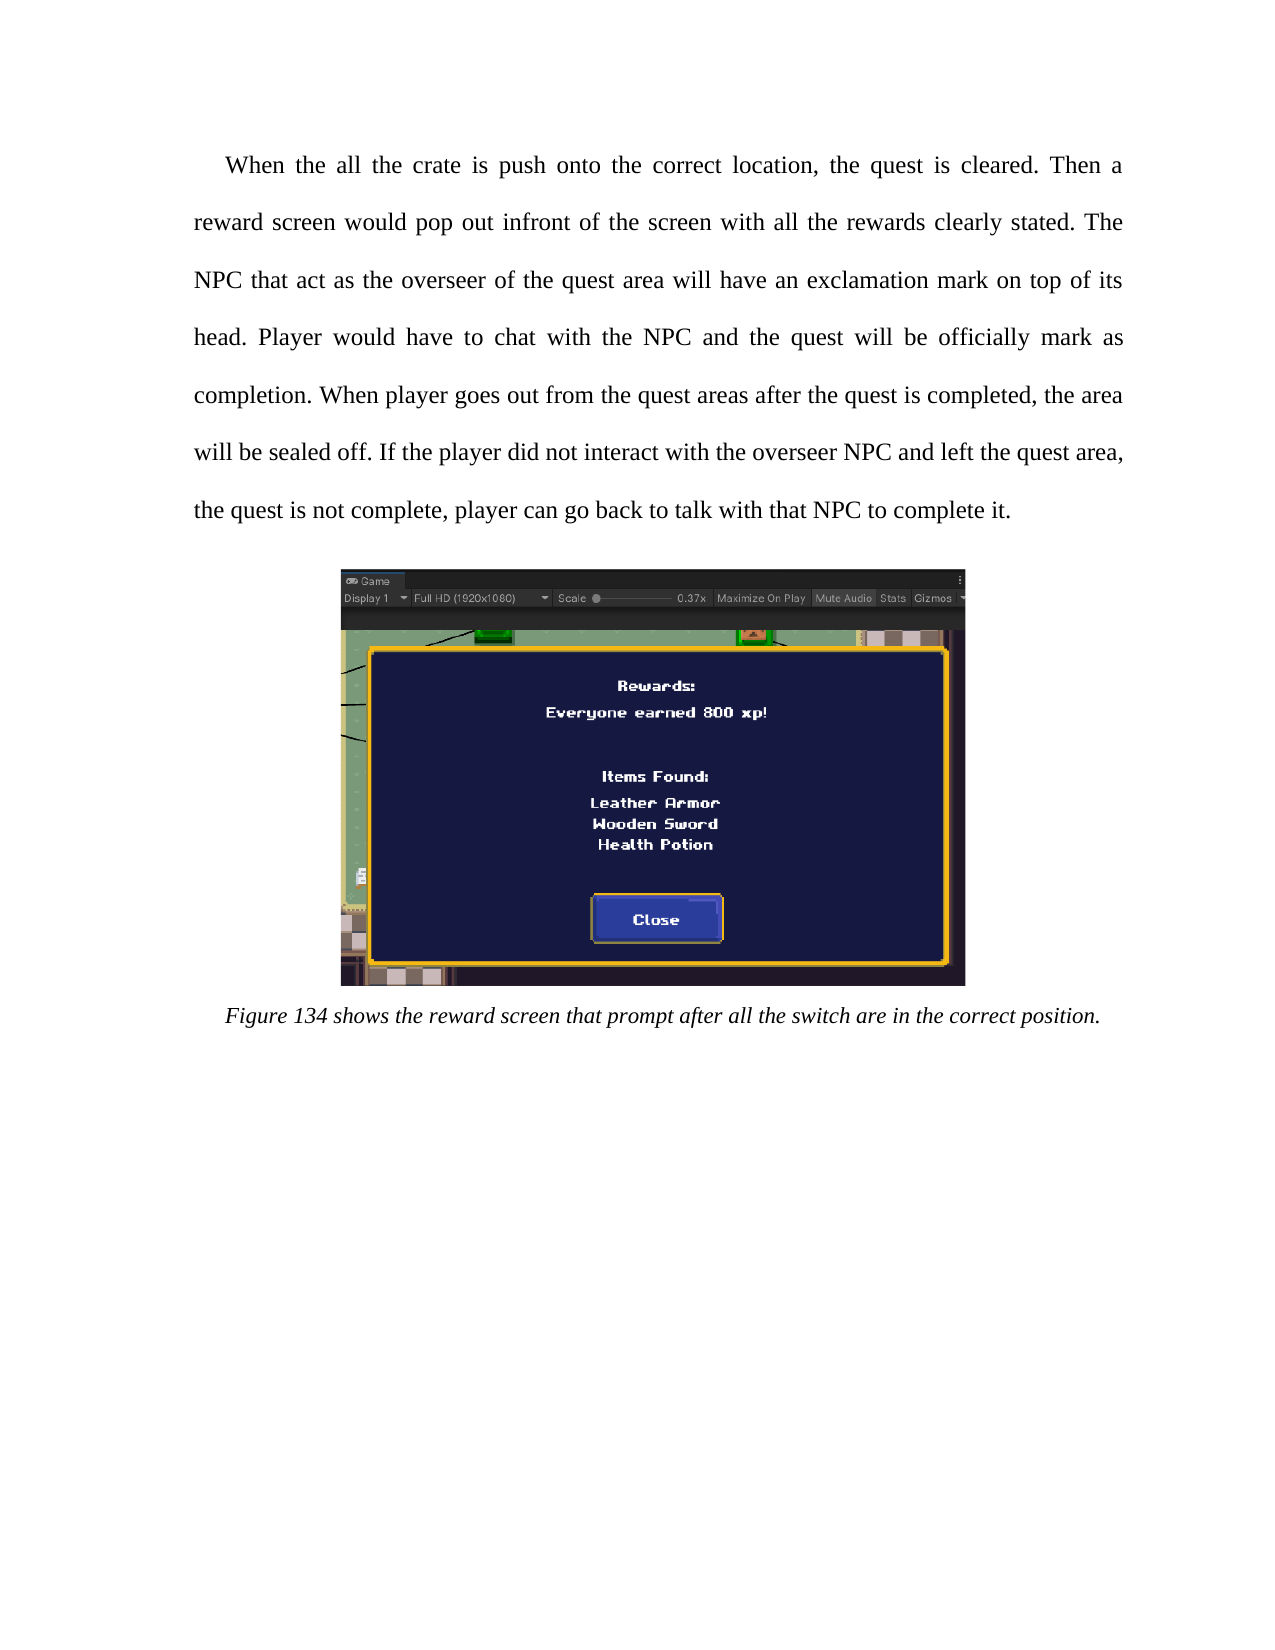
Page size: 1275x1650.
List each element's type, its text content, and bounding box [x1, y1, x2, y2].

text When the all the crate is push onto the correct location, the quest is cleared. Then a reward screen would pop out infront of the screen with all the rewards clearly stated. The NPC that act as the overseer of the quest area will have an exclamation mark on top of its head. Player would have to chat with the NPC and the quest will be officially mark as completion. When player goes out from the quest areas after the quest is completed, the area will be sealed off. If the player did not interact with the overseer NPC and left the quest area, the quest is not complete, player can go back to talk with that NPC to complete it. [194, 150, 1125, 524]
picture [340, 569, 966, 986]
